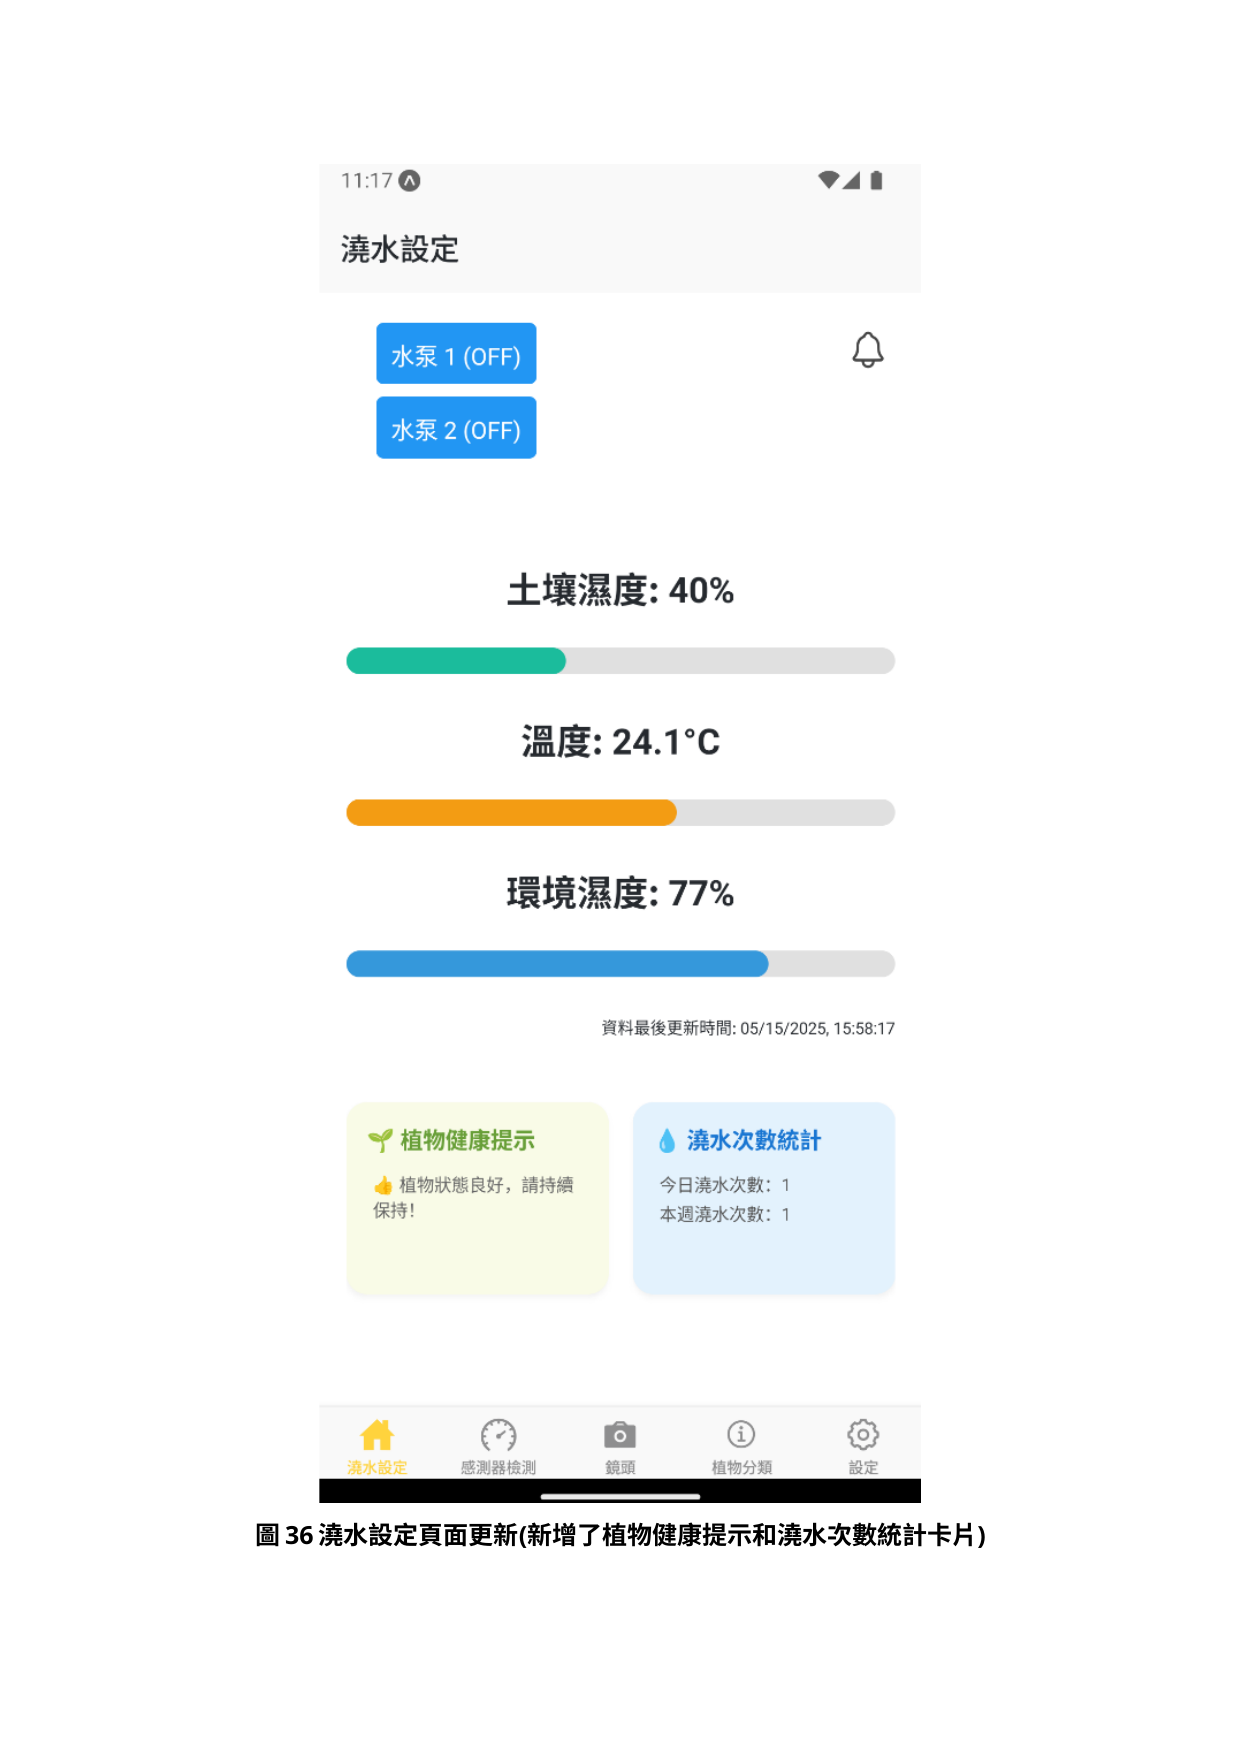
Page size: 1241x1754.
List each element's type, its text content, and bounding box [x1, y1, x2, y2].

picture [319, 164, 921, 1503]
text 圖36澆水設定頁面更新(新增了植物健康提示和澆水次數統計卡片) [187, 1514, 1053, 1552]
